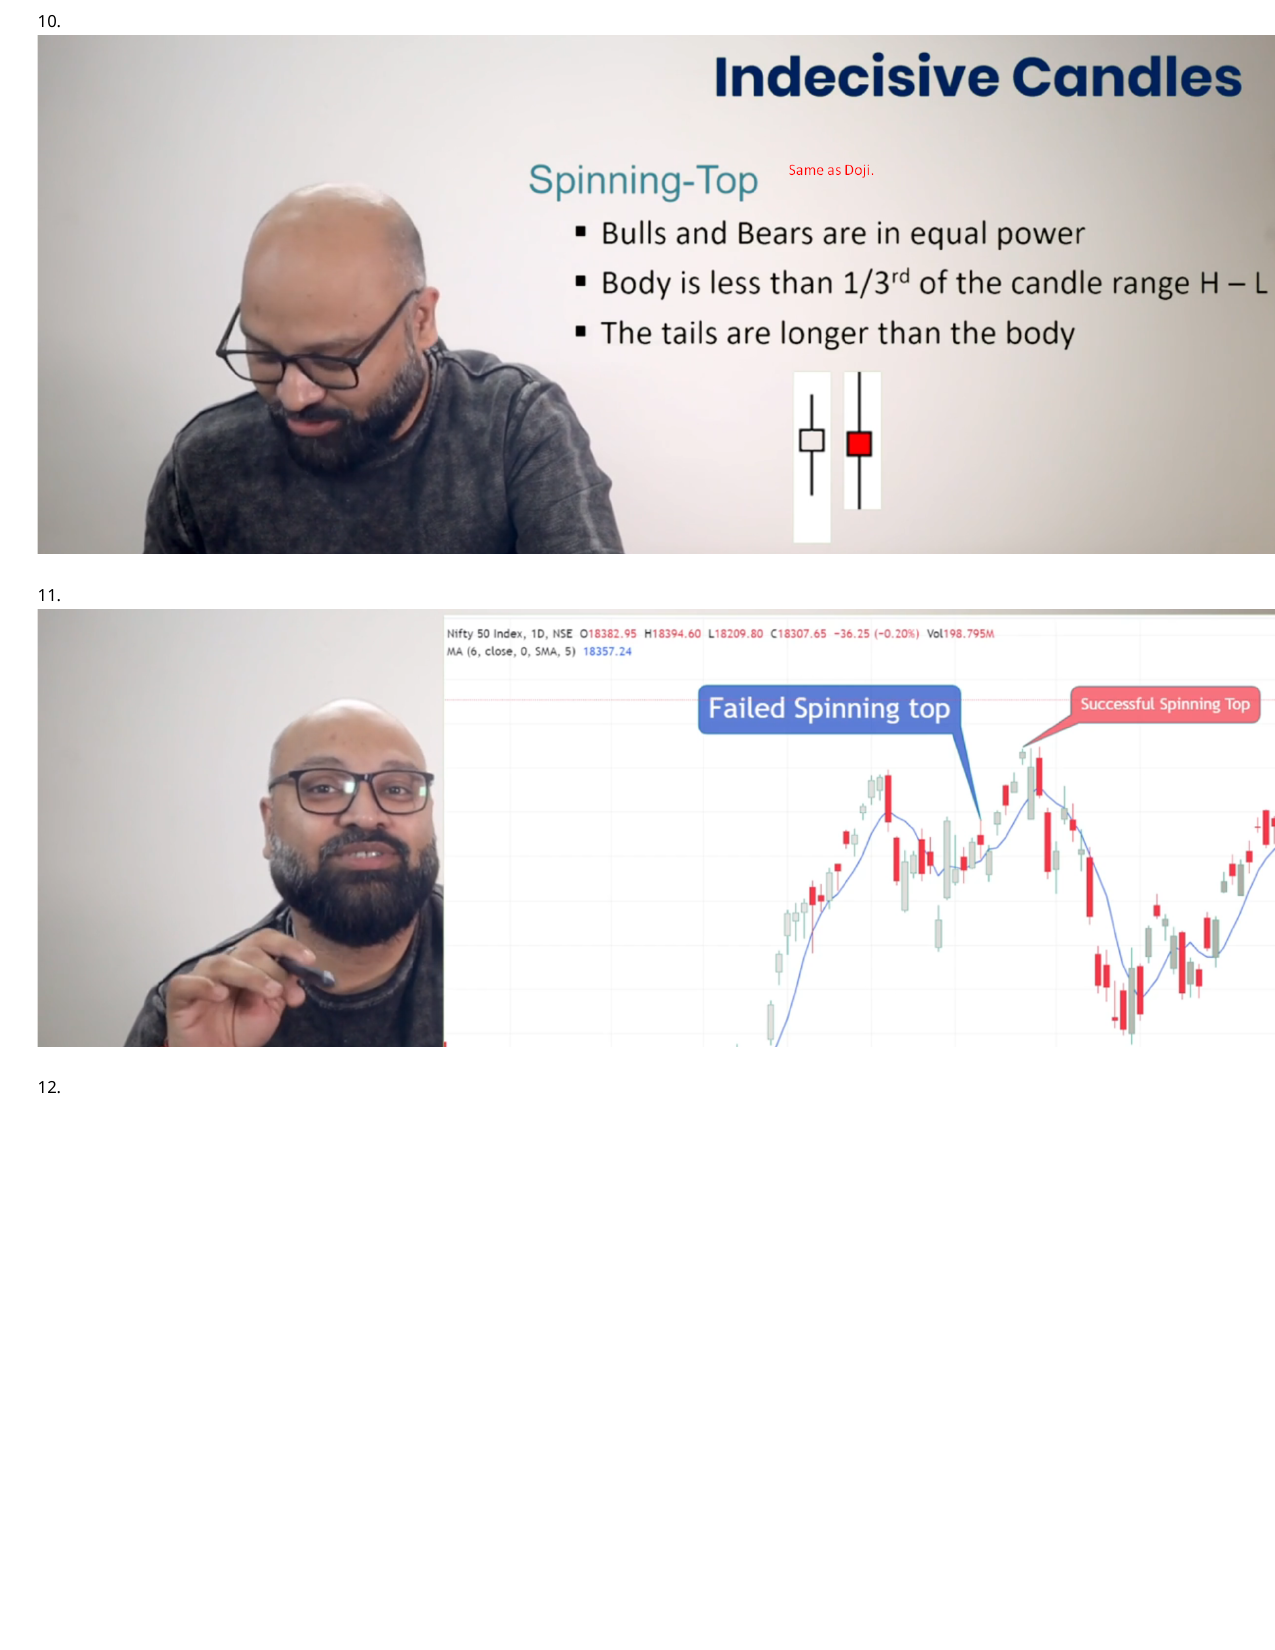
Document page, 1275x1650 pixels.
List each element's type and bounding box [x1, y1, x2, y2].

picture [37, 609, 1275, 1047]
picture [37, 35, 1275, 554]
